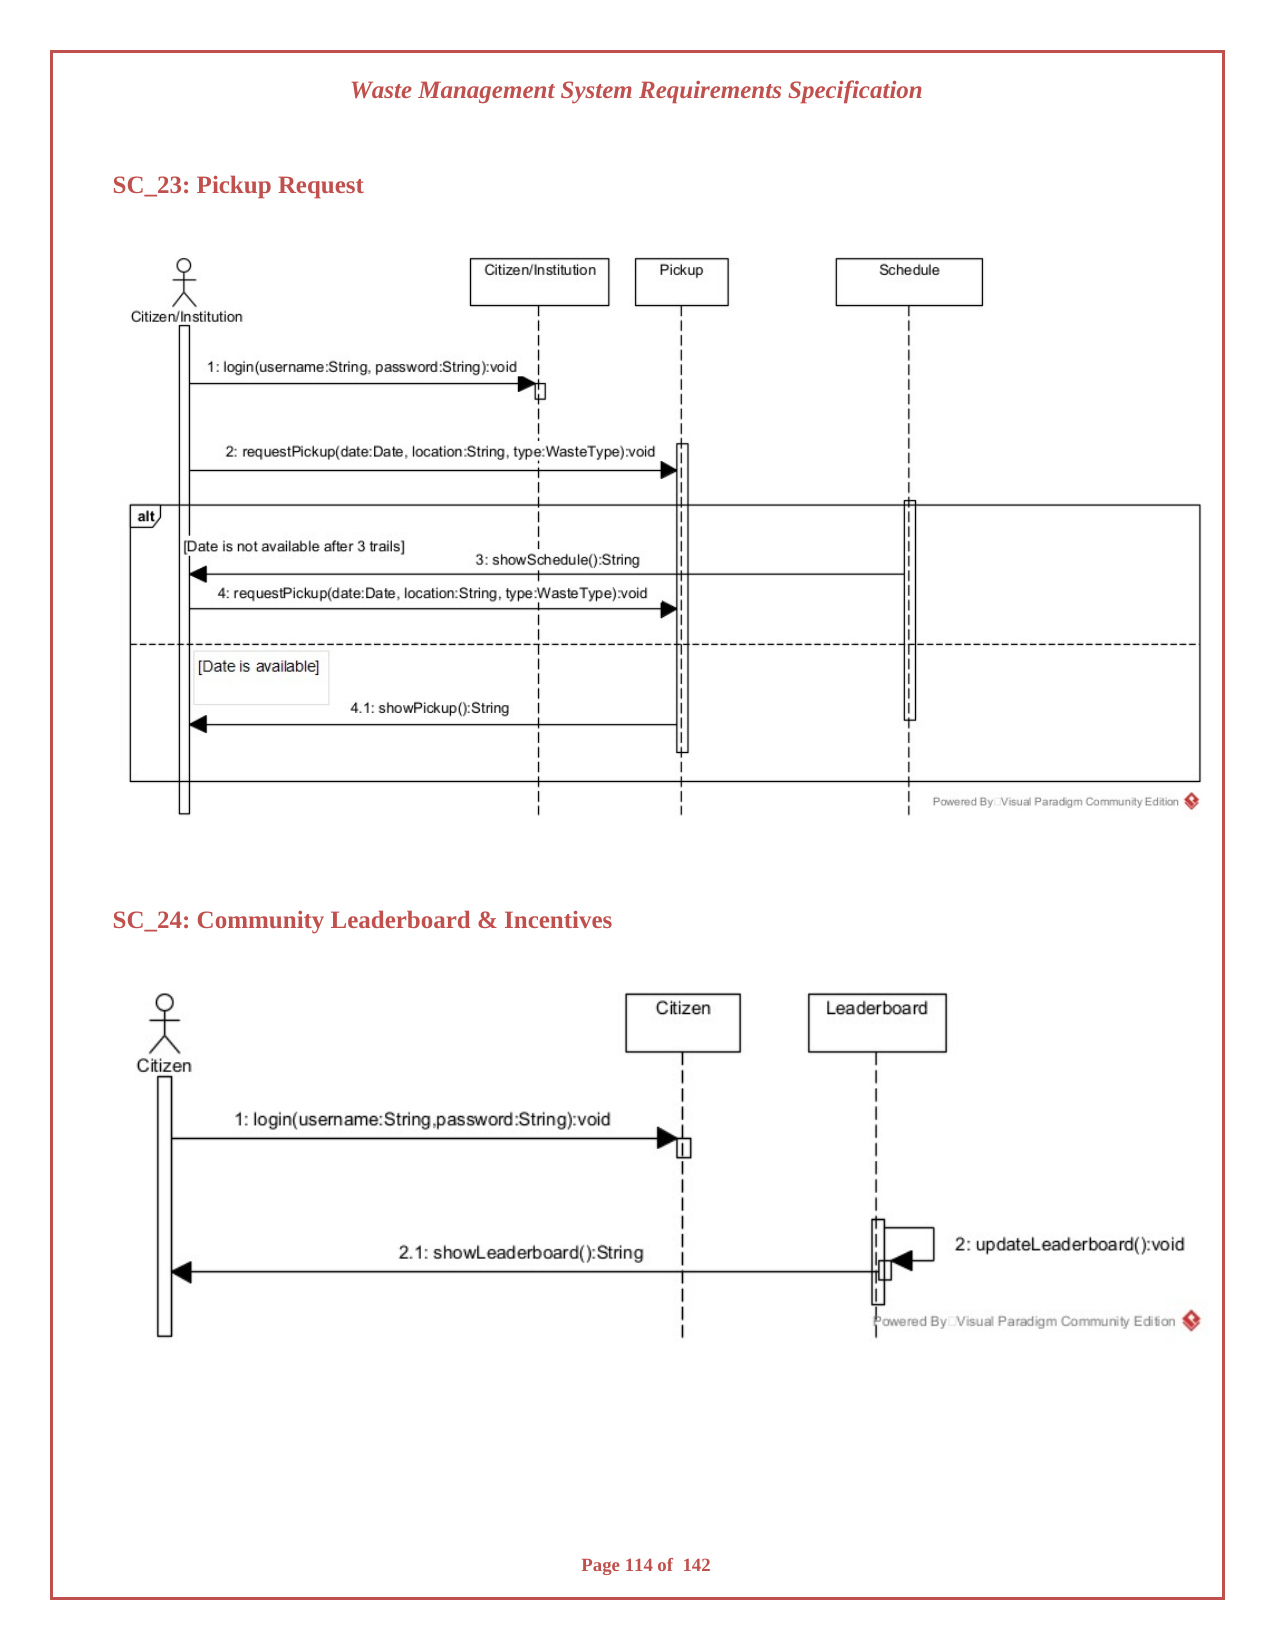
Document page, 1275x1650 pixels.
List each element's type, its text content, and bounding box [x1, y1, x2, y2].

text SC_23: Pickup Request [112, 170, 1162, 199]
picture [112, 991, 1208, 1344]
picture [112, 256, 1205, 820]
text SC_24: Community Leaderboard & Incentives [112, 906, 1162, 934]
